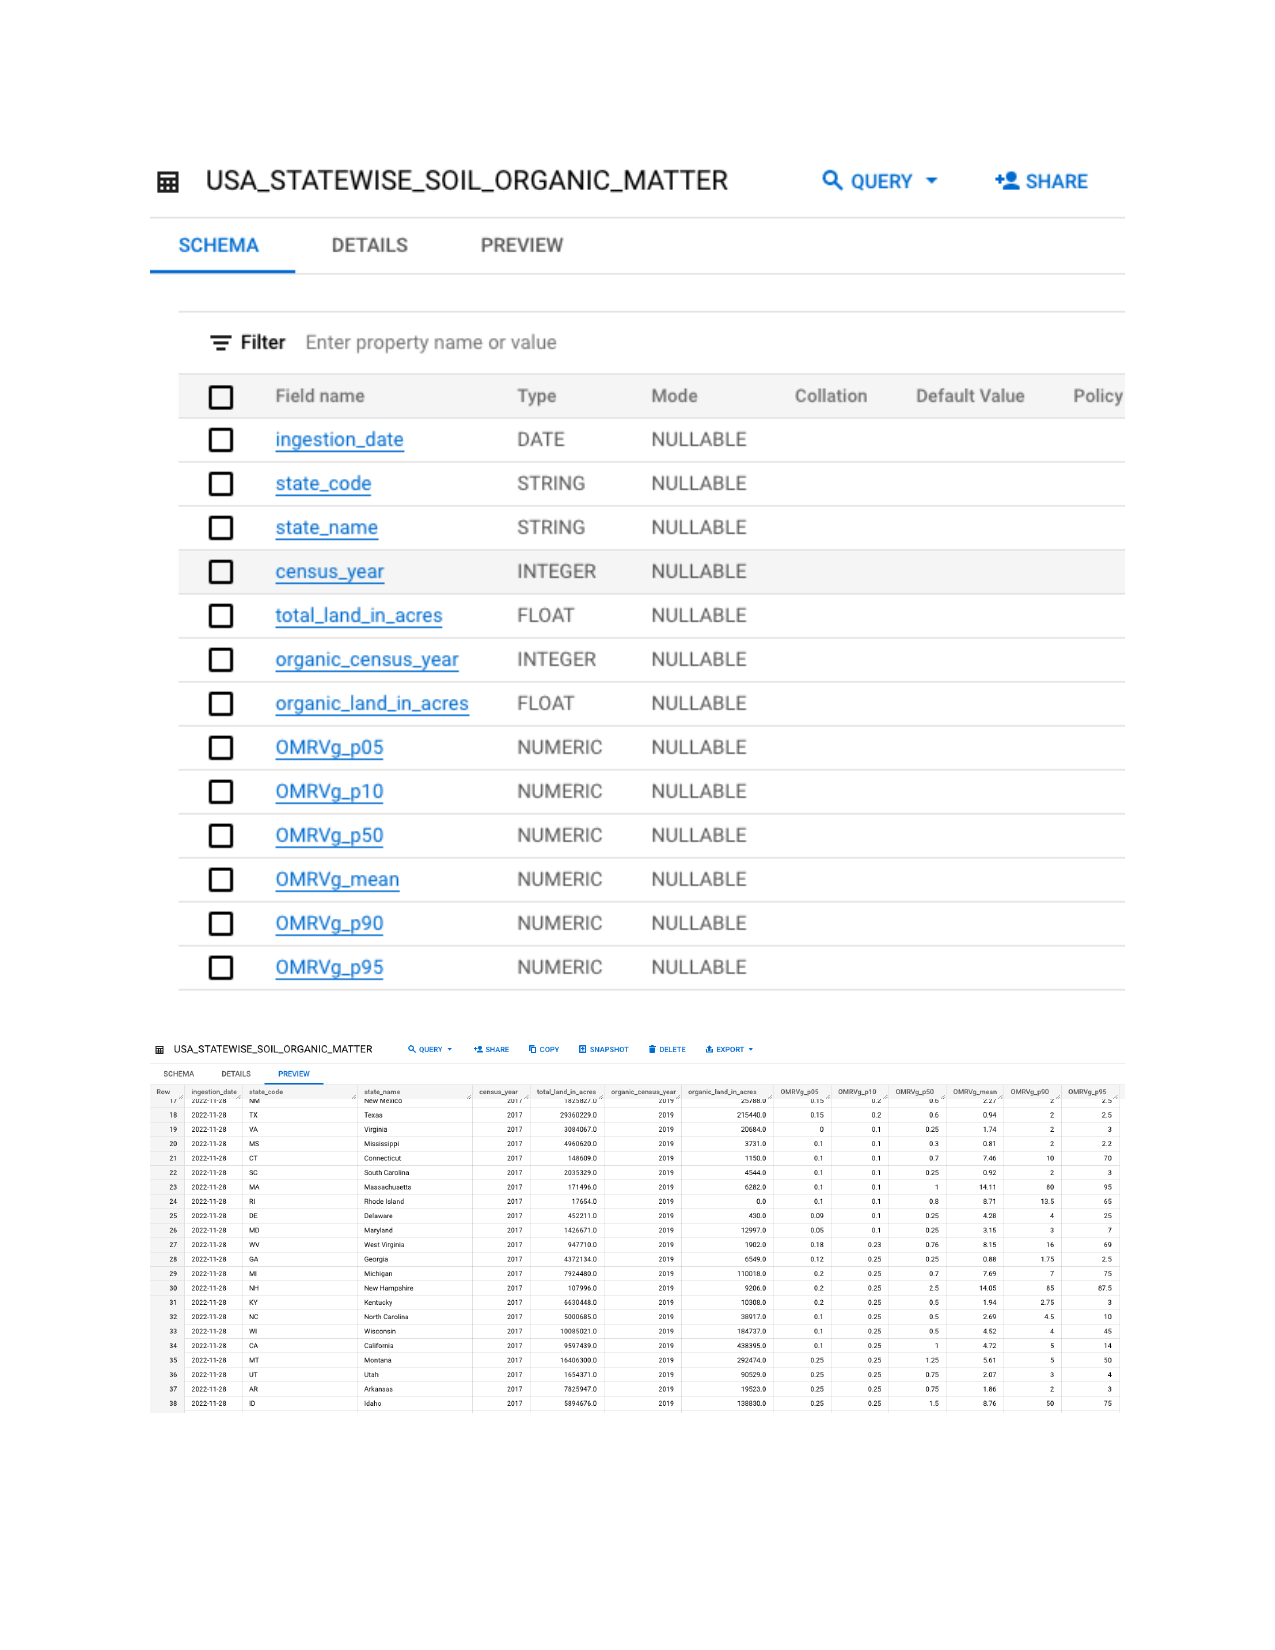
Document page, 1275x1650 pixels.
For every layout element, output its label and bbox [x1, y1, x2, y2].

picture [150, 1038, 1125, 1413]
picture [150, 150, 1125, 1009]
